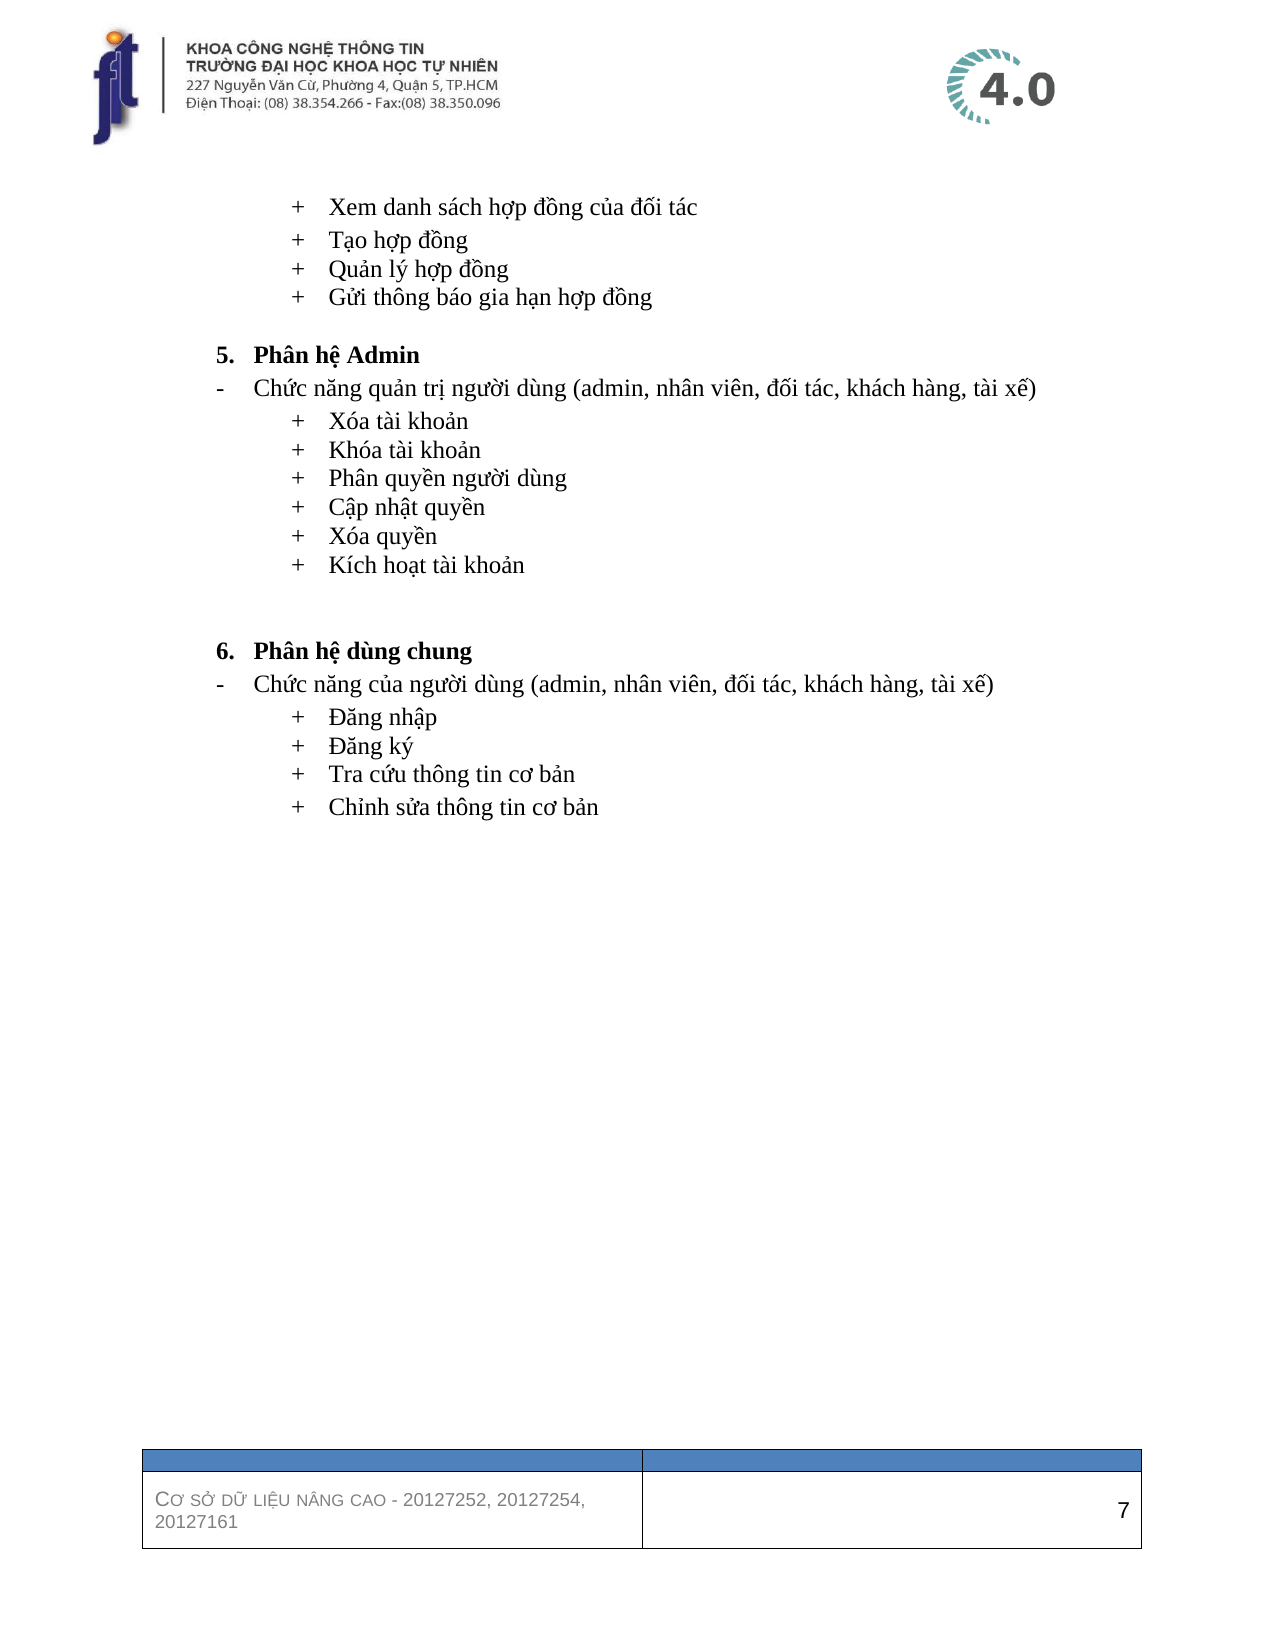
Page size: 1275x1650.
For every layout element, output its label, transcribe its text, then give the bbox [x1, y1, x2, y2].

list Gửi thông báo gia hạn hợp đồng [291, 282, 1181, 311]
list Khóa tài khoản [291, 435, 1181, 463]
picture [920, 41, 1083, 131]
list Phân quyền người dùng [291, 463, 1181, 492]
list Cập nhật quyền [291, 492, 1181, 521]
list Tra cứu thông tin cơ bản [291, 759, 1181, 788]
picture [70, 22, 533, 167]
list Đăng ký [291, 731, 1181, 759]
list Chức năng của người dùng (admin, nhân viên, đối tác, khách hàng, tài xế) [216, 669, 1181, 698]
list Xóa quyền [291, 521, 1181, 550]
list Xóa tài khoản [291, 406, 1181, 435]
list Phân hệ Admin [216, 340, 1181, 369]
list Xem danh sách hợp đồng của đối tác [291, 192, 1181, 221]
list Kích hoạt tài khoản [291, 550, 1181, 578]
list Quản lý hợp đồng [291, 254, 1181, 282]
list Chỉnh sửa thông tin cơ bản [291, 792, 1181, 821]
list Chức năng quản trị người dùng (admin, nhân viên, đối tác, khách hàng, tài xế) [216, 373, 1181, 402]
list Phân hệ dùng chung [216, 636, 1181, 665]
list Tạo hợp đồng [291, 225, 1181, 254]
list Đăng nhập [291, 702, 1181, 731]
